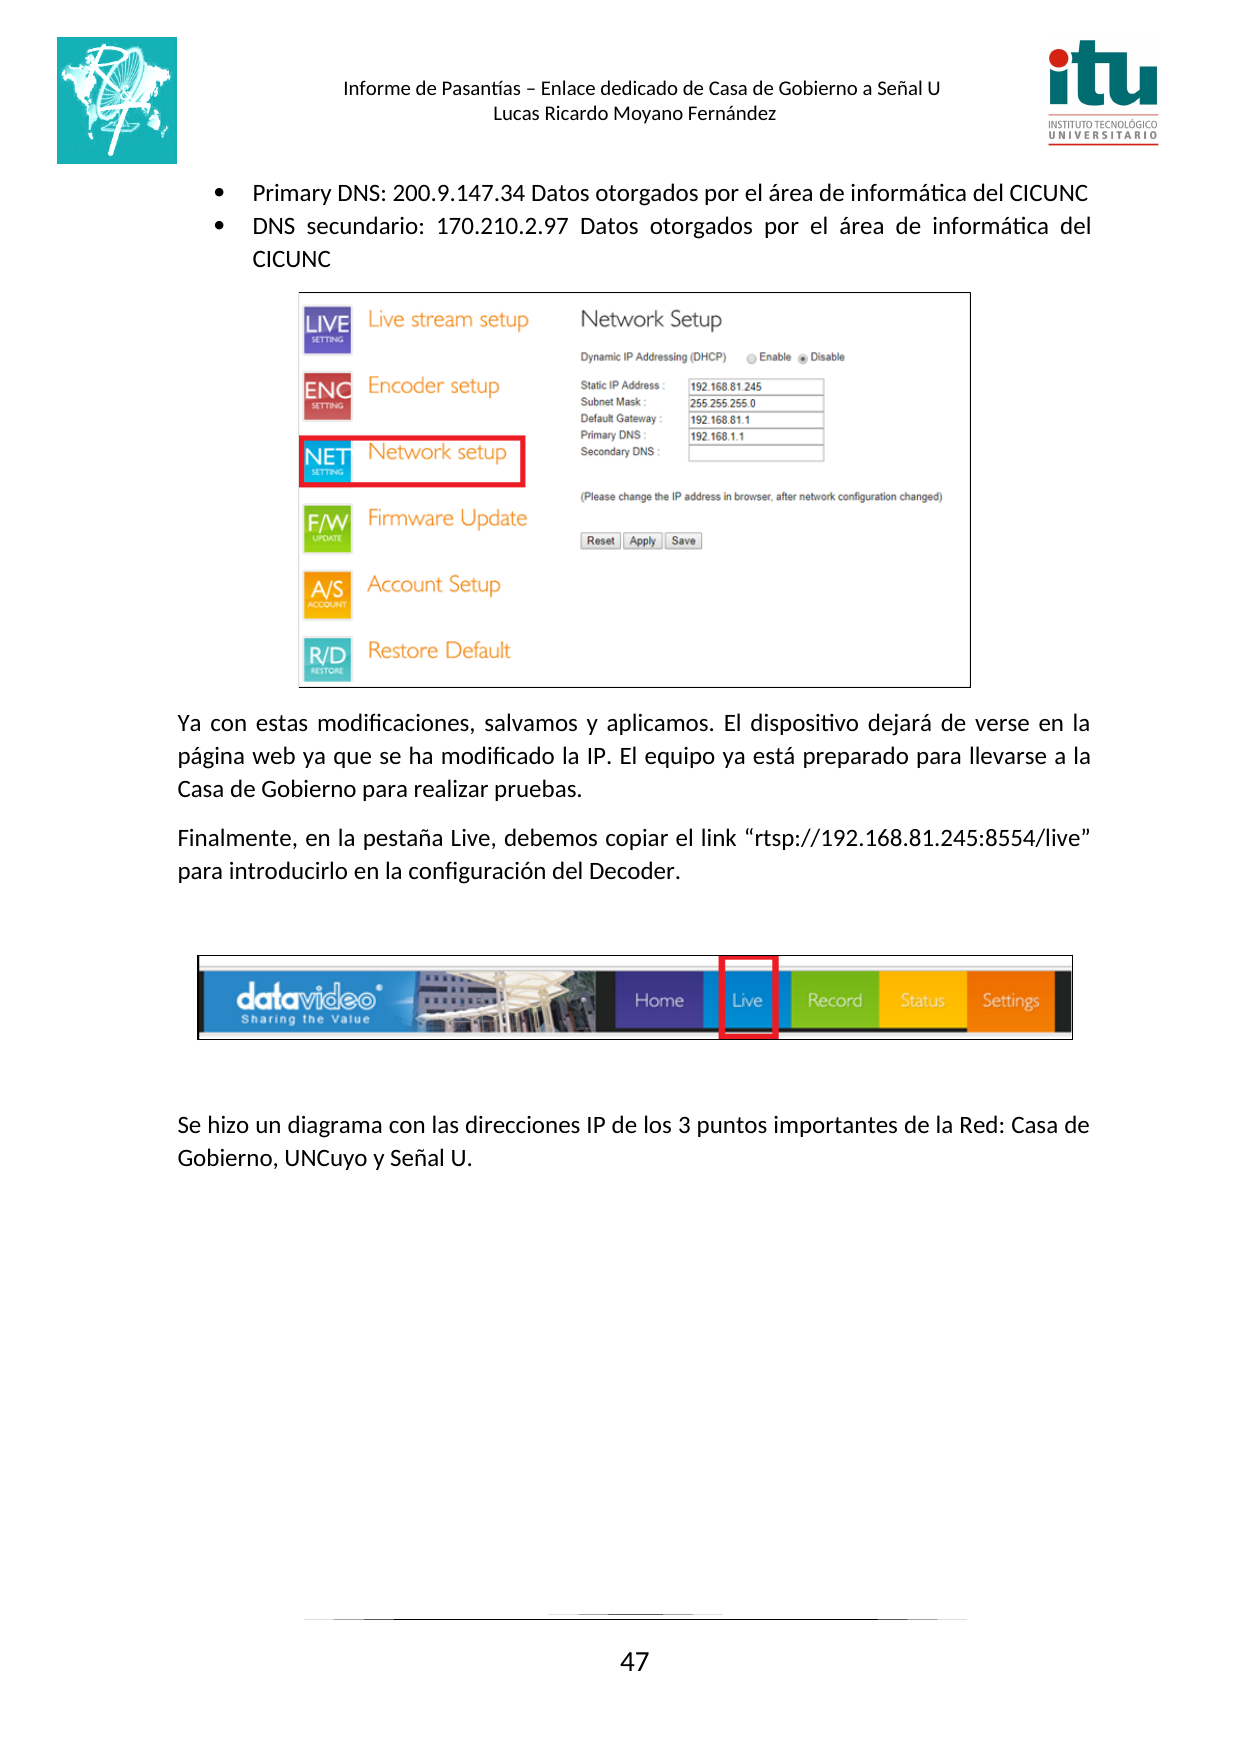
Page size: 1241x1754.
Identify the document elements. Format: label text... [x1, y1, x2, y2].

list DNS secundario: 170.210.2.97 Datos otorgados por el área de informática del CICUNC [215, 210, 1092, 273]
picture [57, 37, 177, 164]
text Ya con estas modificaciones, salvamos y aplicamos. El dispositivo dejará de verse en la página web ya que se ha modificado la IP. El equipo ya está preparado para llevarse a la Casa de Gobierno para realizar pruebas. [177, 707, 1092, 803]
list Primary DNS: 200.9.147.34 Datos otorgados por el área de informática del CICUNC [215, 177, 1092, 208]
picture [198, 956, 1072, 1039]
text Se hizo un diagrama con las direcciones IP de los 3 puntos importantes de la Red: Casa de Gobierno, UNCuyo y Señal U. [177, 1109, 1092, 1172]
text Finalmente, en la pestaña Live, debemos copiar el link “rtsp://192.168.81.245:8554/live” para introducirlo en la configuración del Decoder. [177, 822, 1092, 886]
picture [1045, 37, 1161, 148]
picture [298, 292, 971, 688]
